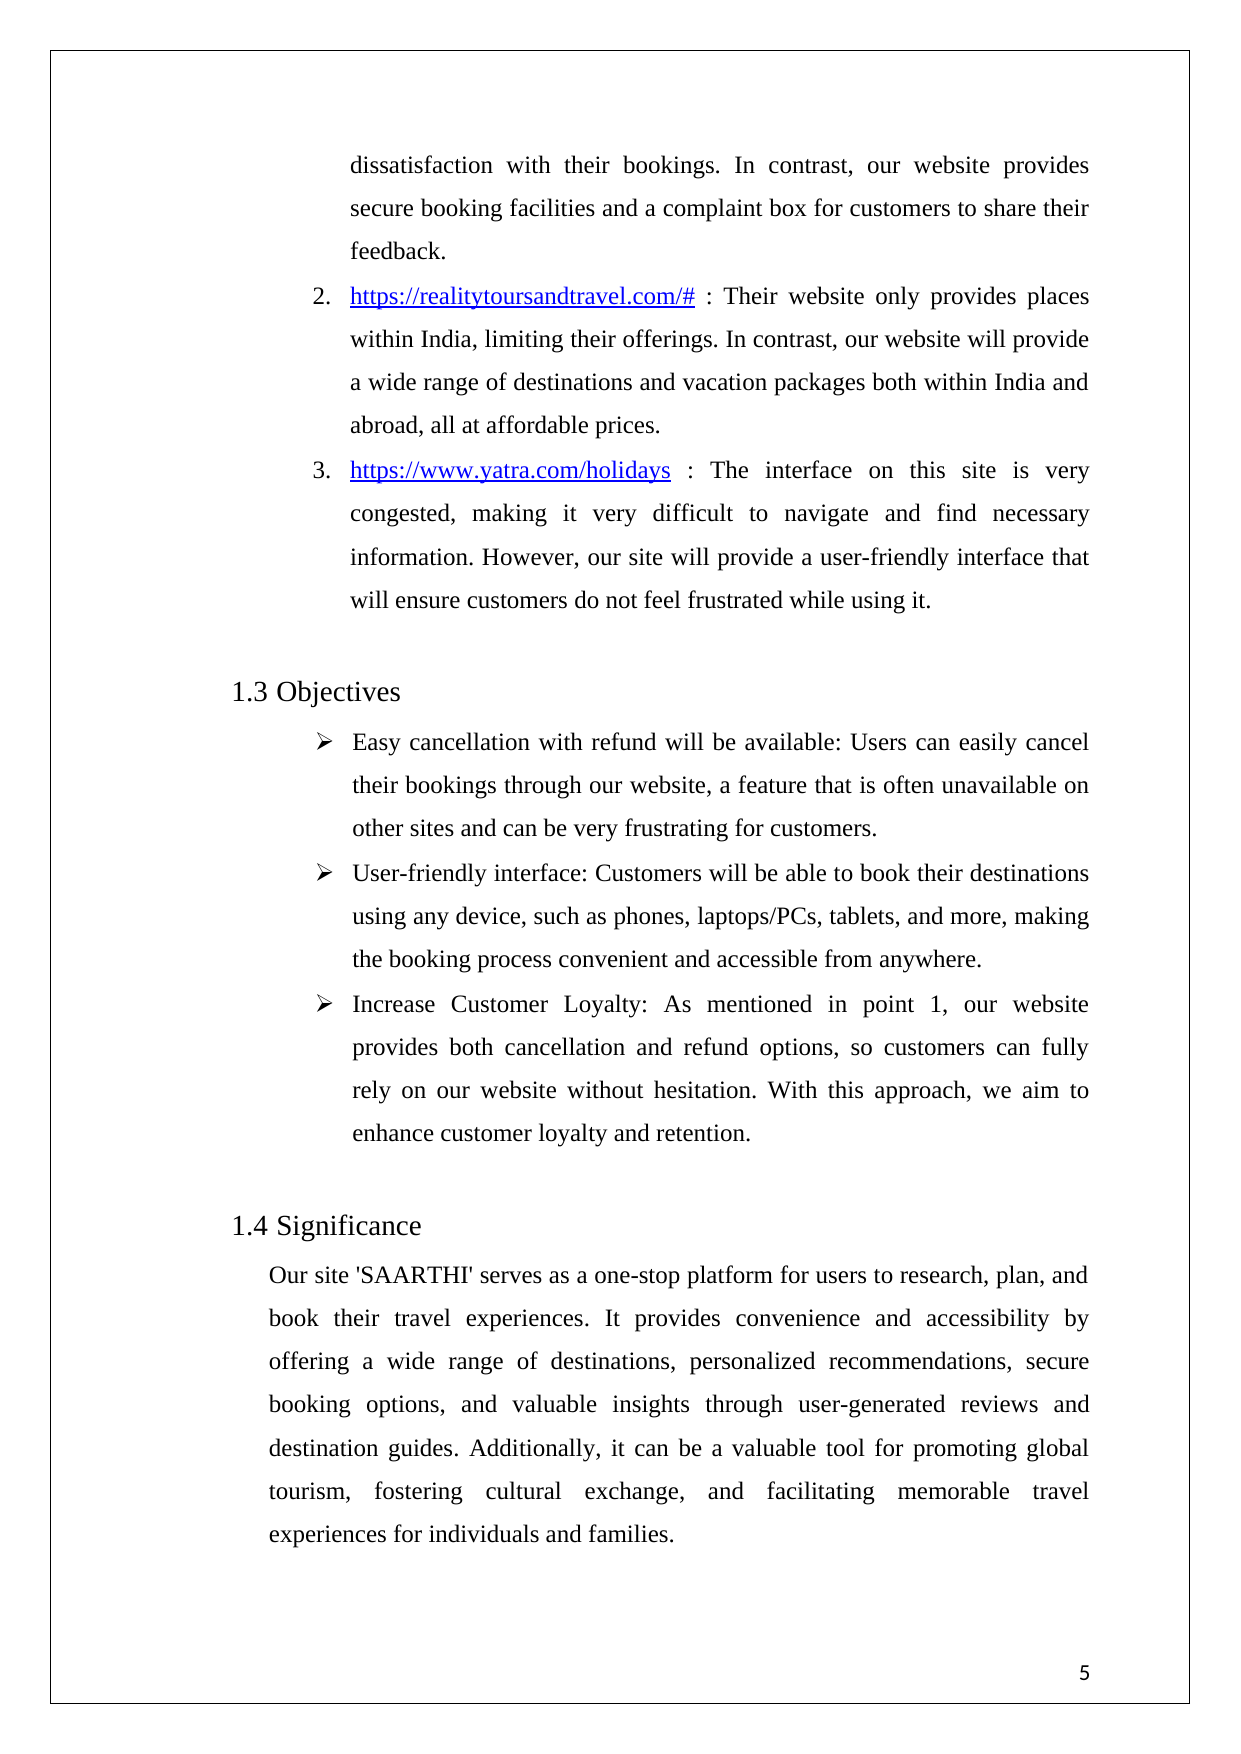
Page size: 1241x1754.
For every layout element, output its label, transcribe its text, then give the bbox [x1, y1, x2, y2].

list Objectives [231, 674, 1090, 708]
list Our site 'SAARTHI' serves as a one-stop platform for users to research, plan, and book their travel experiences. It provides convenience and accessibility by offering a wide range of destinations, personalized recommendations, secure booking options, and valuable insights through user-generated reviews and destination guides. Additionally, it can be a valuable tool for promoting global tourism, fostering cultural exchange, and facilitating memorable travel experiences for individuals and families. [269, 1260, 1090, 1548]
list Easy cancellation with refund will be available: Users can easily cancel their bookings through our website, a feature that is often unavailable on other sites and can be very frustrating for customers. [314, 727, 1090, 842]
list https://www.yatra.com/holidays : The interface on this site is very congested, making it very difficult to navigate and find necessary information. However, our site will provide a user-friendly interface that will ensure customers do not feel frustrated while using it. [312, 455, 1090, 613]
list Significance [231, 1208, 1090, 1242]
list User-friendly interface: Customers will be able to book their destinations using any device, such as phones, laptops/PCs, tablets, and more, making the booking process convenient and accessible from anywhere. [314, 858, 1090, 973]
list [312, 150, 1090, 265]
list https://realitytoursandtravel.com/# : Their website only provides places within India, limiting their offerings. In contrast, our website will provide a wide range of destinations and vacation packages both within India and abroad, all at affordable prices. [312, 281, 1090, 439]
list Increase Customer Loyalty: As mentioned in point 1, our website provides both cancellation and refund options, so customers can fully rely on our website without hesitation. With this approach, we aim to enhance customer loyalty and retention. [314, 989, 1090, 1147]
